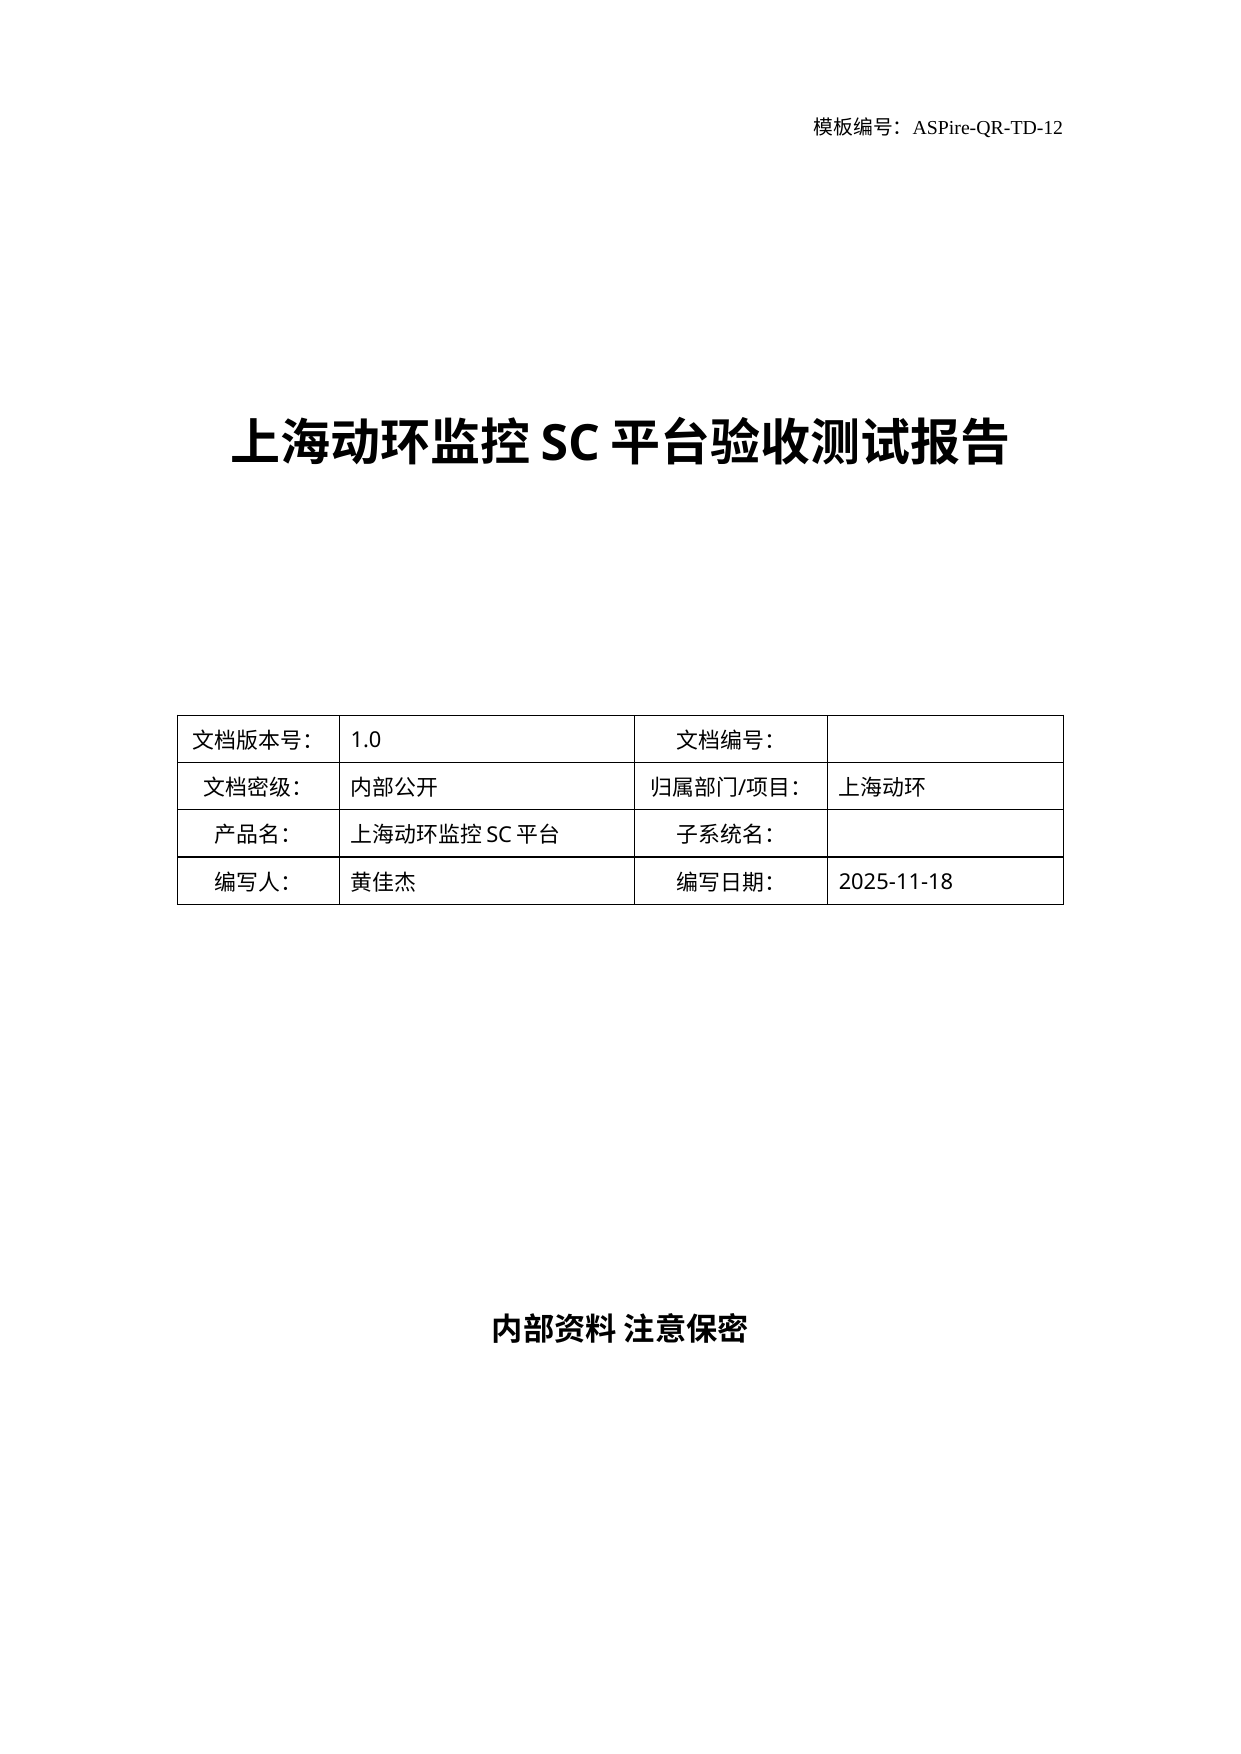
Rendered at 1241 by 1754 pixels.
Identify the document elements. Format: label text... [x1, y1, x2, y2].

table_cell 2025-11-18 [828, 858, 1063, 904]
table_cell 内部公开 [340, 763, 634, 809]
text 上海动环监控SC平台验收测试报告 [177, 389, 1063, 487]
table_cell 文档密级： [178, 763, 339, 809]
table_cell 编写日期： [635, 858, 827, 904]
table_cell [828, 810, 1063, 856]
table_cell 上海动环 [828, 763, 1063, 809]
table_header 1.0 [340, 716, 634, 762]
table_cell 上海动环监控SC平台 [340, 810, 634, 856]
table_header 文档编号： [635, 716, 827, 762]
table_cell 黄佳杰 [340, 858, 634, 904]
table_cell 产品名： [178, 810, 339, 856]
table_cell 子系统名： [635, 810, 827, 856]
text 内部资料 注意保密 [177, 1295, 1063, 1360]
table_cell 归属部门/项目： [635, 763, 827, 809]
table_header 文档版本号： [178, 716, 339, 762]
table_header [828, 716, 1063, 762]
table_cell 编写人： [178, 858, 339, 904]
